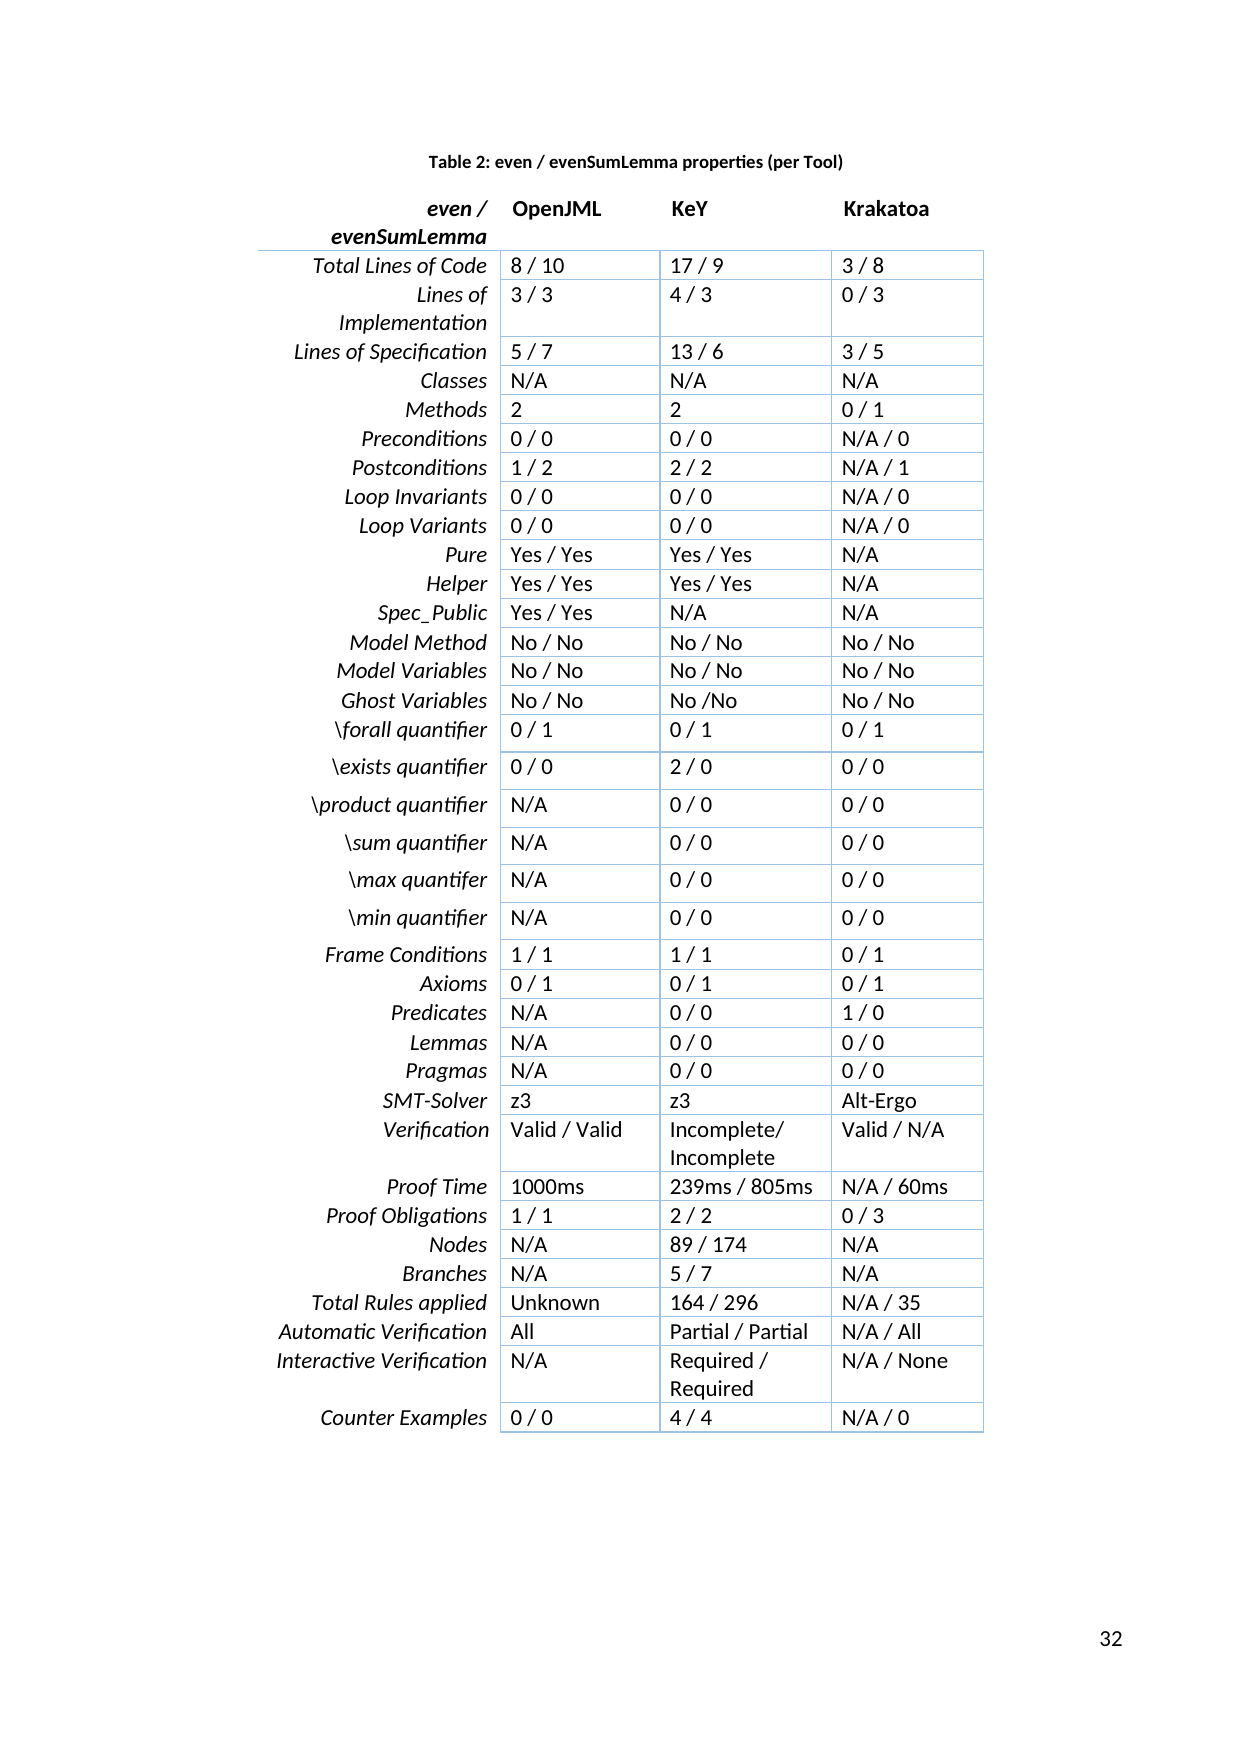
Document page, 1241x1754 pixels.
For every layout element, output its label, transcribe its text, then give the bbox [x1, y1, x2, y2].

table_cell 0 / 0 [661, 865, 831, 902]
table_cell 4 / 4 [661, 1403, 831, 1431]
table_cell Yes / Yes [501, 599, 659, 627]
table_cell \product quantifier [258, 789, 500, 827]
table_cell 0 / 0 [501, 511, 659, 539]
table_cell N/A [832, 599, 983, 627]
table_cell 1 / 2 [501, 453, 659, 481]
table_cell 5 / 7 [661, 1259, 831, 1287]
table_cell Automatic Verification [258, 1316, 500, 1345]
table_cell No / No [661, 628, 831, 656]
table_cell 0 / 0 [661, 828, 831, 864]
table_cell Nodes [258, 1229, 500, 1258]
table_cell Branches [258, 1258, 500, 1287]
table_cell Helper [258, 569, 500, 597]
table_cell Yes / Yes [661, 570, 831, 597]
table_cell \exists quantifier [258, 751, 500, 789]
table_cell 0 / 3 [832, 280, 983, 336]
table_cell Yes / Yes [661, 540, 831, 568]
table_cell N/A [832, 540, 983, 568]
table_cell 0 / 0 [501, 424, 659, 452]
table_cell No / No [501, 628, 659, 656]
table_cell Yes / Yes [501, 570, 659, 597]
table_cell Proof Time [258, 1171, 500, 1200]
table_cell Verification [258, 1114, 500, 1171]
table_cell 0 / 0 [661, 790, 831, 827]
table_cell N/A / None [832, 1346, 983, 1402]
table_cell Loop Invariants [258, 481, 500, 510]
table_cell 4 / 3 [661, 280, 831, 336]
table_cell N/A / 0 [832, 482, 983, 510]
table_cell No / No [832, 628, 983, 656]
table_cell Spec_Public [258, 598, 500, 627]
table_cell Valid / N/A [832, 1115, 983, 1171]
table_header Krakatoa [832, 194, 983, 250]
table_cell Total Rules applied [258, 1287, 500, 1316]
table_cell N/A [501, 1057, 659, 1085]
table_cell 239ms / 805ms [661, 1172, 831, 1200]
table_cell 0 / 3 [832, 1201, 983, 1229]
table_cell 0 / 1 [832, 940, 983, 968]
table_cell 2 / 2 [661, 453, 831, 481]
table_cell Interactive Verification [258, 1345, 500, 1402]
table_cell Model Variables [258, 656, 500, 685]
table_cell N/A [661, 599, 831, 627]
table_cell 2 / 0 [661, 753, 831, 789]
table_cell Ghost Variables [258, 685, 500, 714]
table_cell Required / Required [661, 1346, 831, 1402]
table_cell 13 / 6 [661, 337, 831, 365]
table_cell No / No [832, 657, 983, 685]
table_cell Proof Obligations [258, 1200, 500, 1229]
table_cell \min quantifier [258, 902, 500, 939]
table_cell N/A / All [832, 1317, 983, 1345]
table_cell z3 [501, 1086, 659, 1114]
table_cell N/A [832, 570, 983, 597]
table_cell 0 / 0 [832, 903, 983, 939]
table_cell N/A / 0 [832, 511, 983, 539]
table_cell 3 / 8 [832, 251, 983, 279]
table_cell Frame Conditions [258, 939, 500, 968]
table_cell 89 / 174 [661, 1230, 831, 1258]
table_cell 0 / 0 [832, 1057, 983, 1085]
table_cell 0 / 0 [661, 999, 831, 1027]
table_cell 17 / 9 [661, 251, 831, 279]
table_cell \sum quantifier [258, 827, 500, 864]
table_cell N/A / 0 [832, 424, 983, 452]
table_cell N/A / 0 [832, 1403, 983, 1431]
table_cell 2 [661, 395, 831, 423]
table_cell 0 / 0 [661, 482, 831, 510]
table_cell 0 / 0 [832, 828, 983, 864]
table_cell Preconditions [258, 423, 500, 452]
table_cell N/A [501, 999, 659, 1027]
table_cell N/A [501, 1346, 659, 1402]
table_cell No / No [501, 686, 659, 714]
table_cell Partial / Partial [661, 1317, 831, 1345]
table_cell Postconditions [258, 452, 500, 481]
table_header KeY [660, 194, 832, 250]
table_cell 1 / 1 [501, 940, 659, 968]
table_cell Lines of Implementation [258, 279, 500, 336]
text Table 2: even / evenSumLemma properties (per Tool) [150, 150, 1122, 173]
table_cell 3 / 3 [501, 280, 659, 336]
table_cell Predicates [258, 998, 500, 1027]
table_cell Incomplete/ Incomplete [661, 1115, 831, 1171]
table_cell 0 / 1 [832, 395, 983, 423]
table_cell No / No [832, 686, 983, 714]
table_cell 1 / 0 [832, 999, 983, 1027]
table_cell 0 / 0 [832, 1028, 983, 1056]
table_cell N/A [661, 366, 831, 394]
table_cell Valid / Valid [501, 1115, 659, 1171]
table_cell 0 / 0 [661, 511, 831, 539]
table_cell N/A [501, 1028, 659, 1056]
table_cell N/A [501, 366, 659, 394]
table_header even / evenSumLemma [258, 194, 501, 250]
table_cell 0 / 0 [501, 482, 659, 510]
table_cell z3 [661, 1086, 831, 1114]
table_cell 8 / 10 [501, 251, 659, 279]
table_cell No /No [661, 686, 831, 714]
table_cell No / No [661, 657, 831, 685]
table_cell SMT-Solver [258, 1085, 500, 1114]
table_cell 0 / 1 [661, 715, 831, 751]
table_cell 0 / 0 [832, 865, 983, 902]
table_cell Classes [258, 365, 500, 394]
table_cell 0 / 1 [661, 970, 831, 997]
table_cell 0 / 1 [832, 970, 983, 997]
table_cell Pragmas [258, 1056, 500, 1085]
table_cell No / No [501, 657, 659, 685]
table_cell 0 / 1 [501, 715, 659, 751]
table_cell N/A [501, 828, 659, 864]
table_cell N/A / 35 [832, 1288, 983, 1316]
table_cell Lemmas [258, 1027, 500, 1056]
table_cell Model Method [258, 627, 500, 656]
table_cell 0 / 1 [501, 970, 659, 997]
table_cell 1 / 1 [661, 940, 831, 968]
table_cell Yes / Yes [501, 540, 659, 568]
table_cell Total Lines of Code [258, 251, 500, 279]
table_cell N/A [501, 865, 659, 902]
table_cell Alt-Ergo [832, 1086, 983, 1114]
table_cell 0 / 0 [661, 424, 831, 452]
table_cell 0 / 0 [661, 903, 831, 939]
table_cell N/A / 1 [832, 453, 983, 481]
table_cell \max quantifer [258, 864, 500, 902]
table_cell 2 [501, 395, 659, 423]
table_cell Axioms [258, 969, 500, 997]
table_cell All [501, 1317, 659, 1345]
table_cell Loop Variants [258, 510, 500, 539]
table_cell Lines of Specification [258, 336, 500, 365]
table_cell 0 / 0 [501, 1403, 659, 1431]
table_cell N/A [832, 366, 983, 394]
table_cell Unknown [501, 1288, 659, 1316]
table_cell 3 / 5 [832, 337, 983, 365]
table_cell N/A [501, 790, 659, 827]
table_cell N/A / 60ms [832, 1172, 983, 1200]
table_cell Counter Examples [258, 1402, 500, 1431]
table_cell 164 / 296 [661, 1288, 831, 1316]
table_cell 1000ms [501, 1172, 659, 1200]
table_cell N/A [501, 1259, 659, 1287]
table_cell 0 / 0 [832, 753, 983, 789]
table_cell N/A [501, 903, 659, 939]
table_cell 1 / 1 [501, 1201, 659, 1229]
table_cell 2 / 2 [661, 1201, 831, 1229]
table_cell 0 / 0 [832, 790, 983, 827]
table_cell Pure [258, 539, 500, 568]
table_cell \forall quantifier [258, 714, 500, 751]
table_cell N/A [832, 1259, 983, 1287]
table_cell 5 / 7 [501, 337, 659, 365]
table_cell 0 / 0 [661, 1057, 831, 1085]
table_cell Methods [258, 394, 500, 423]
table_cell N/A [832, 1230, 983, 1258]
table_cell 0 / 0 [661, 1028, 831, 1056]
table_cell 0 / 0 [501, 753, 659, 789]
table_cell 0 / 1 [832, 715, 983, 751]
table_cell N/A [501, 1230, 659, 1258]
table_header OpenJML [501, 194, 660, 250]
